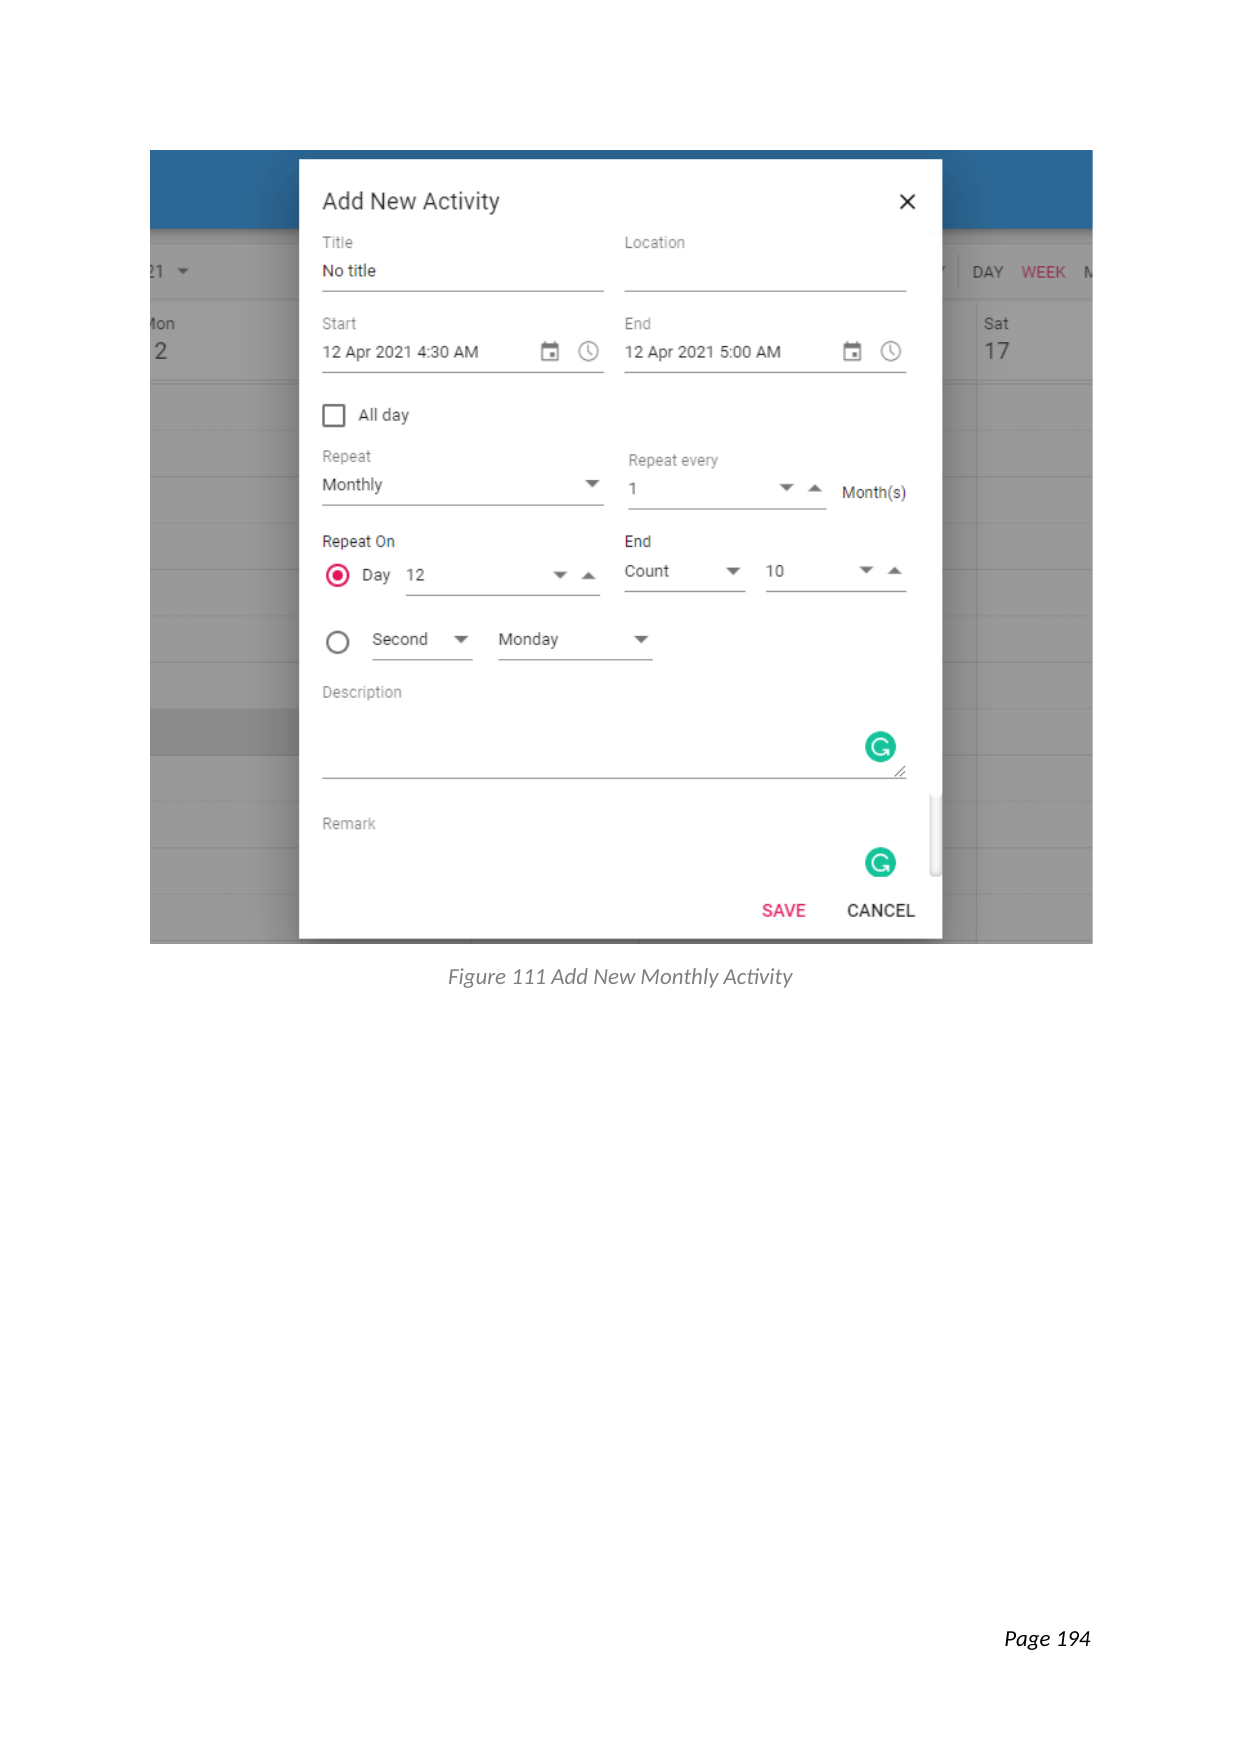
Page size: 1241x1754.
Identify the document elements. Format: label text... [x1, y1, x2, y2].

text Figure 111 Add New Monthly Activity [150, 962, 1093, 990]
picture [150, 150, 1093, 944]
